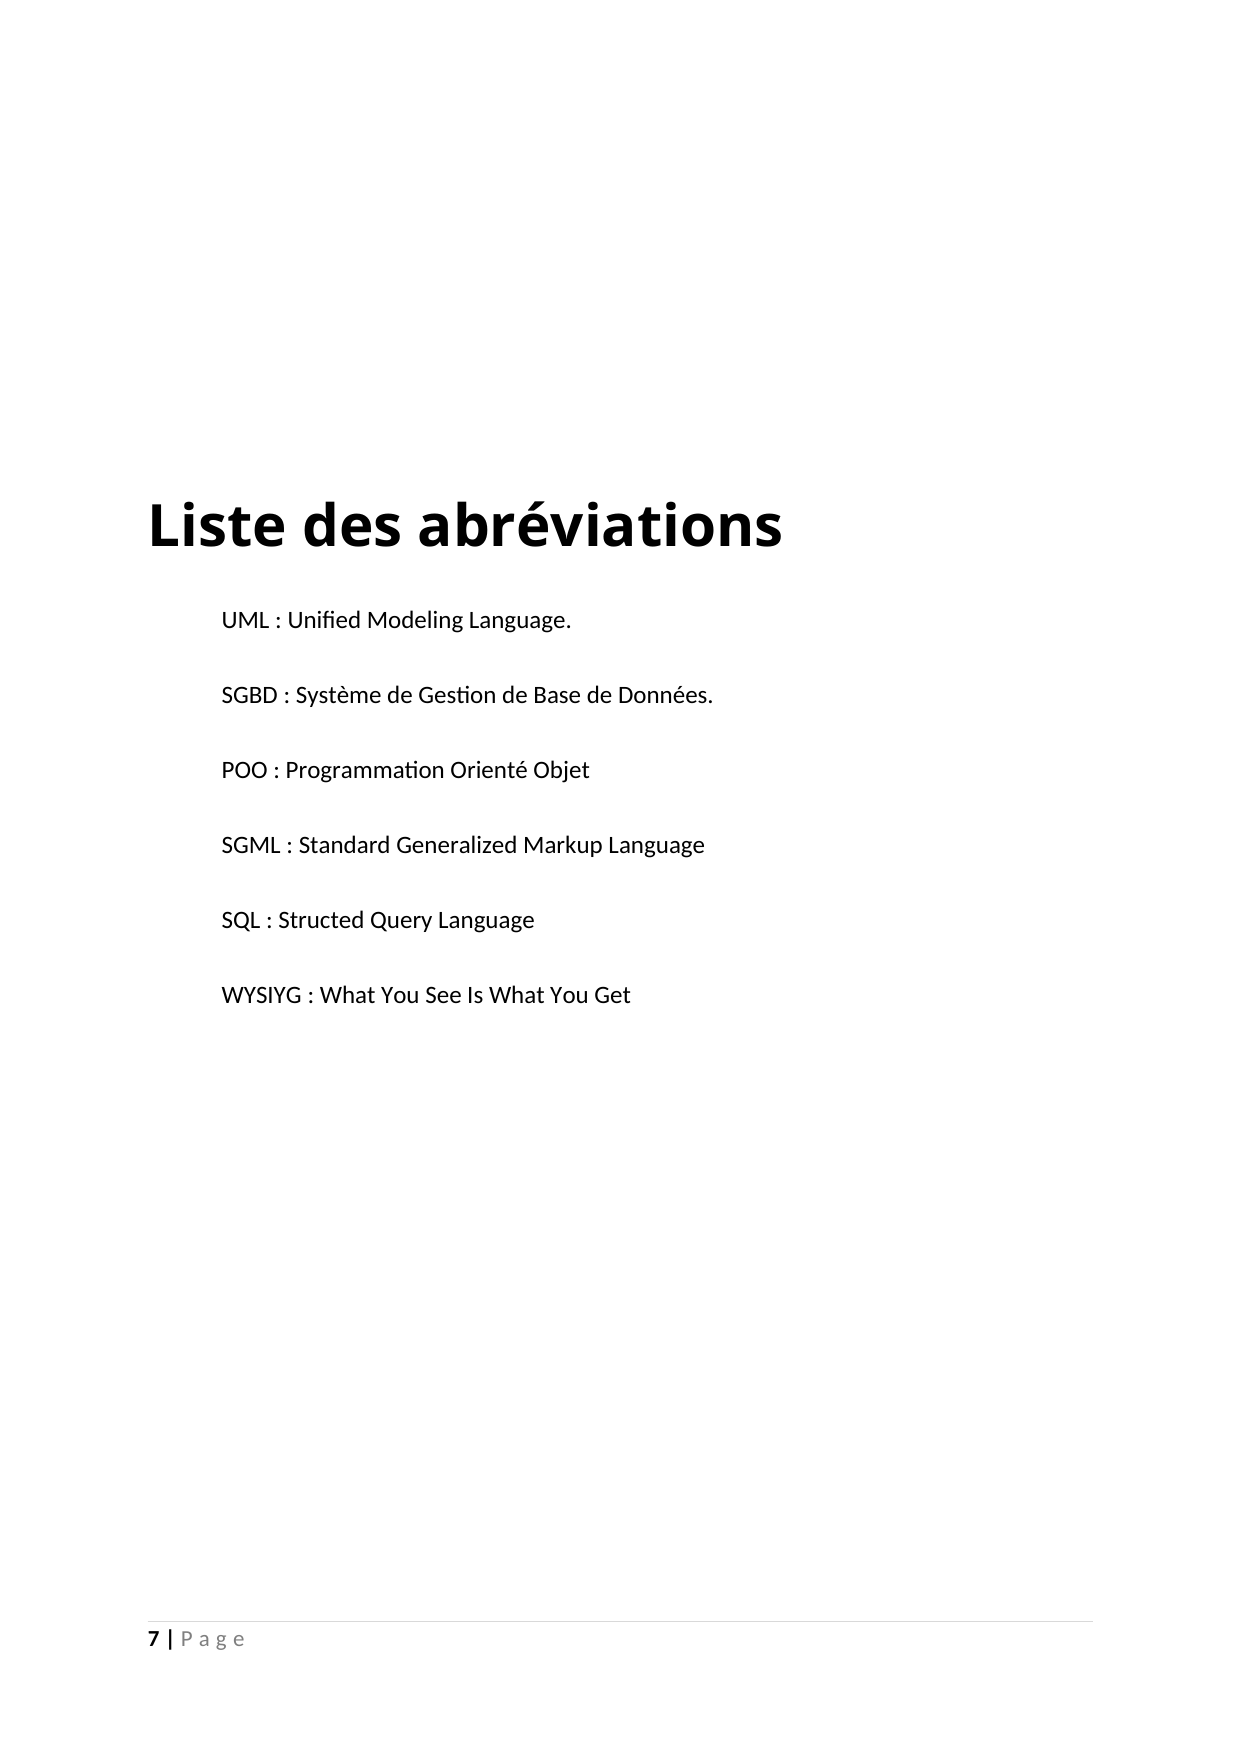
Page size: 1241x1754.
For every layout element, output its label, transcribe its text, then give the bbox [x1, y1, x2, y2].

text POO : Programmation Orienté Objet [148, 754, 1093, 785]
text SGBD : Système de Gestion de Base de Données. [148, 679, 1093, 710]
text SQL : Structed Query Language [148, 904, 1093, 935]
text UML : Unified Modeling Language. [148, 605, 1093, 635]
text WYSIYG : What You See Is What You Get [148, 979, 1093, 1010]
text SGML : Standard Generalized Markup Language [148, 829, 1093, 860]
text Liste des abréviations [148, 484, 1093, 564]
